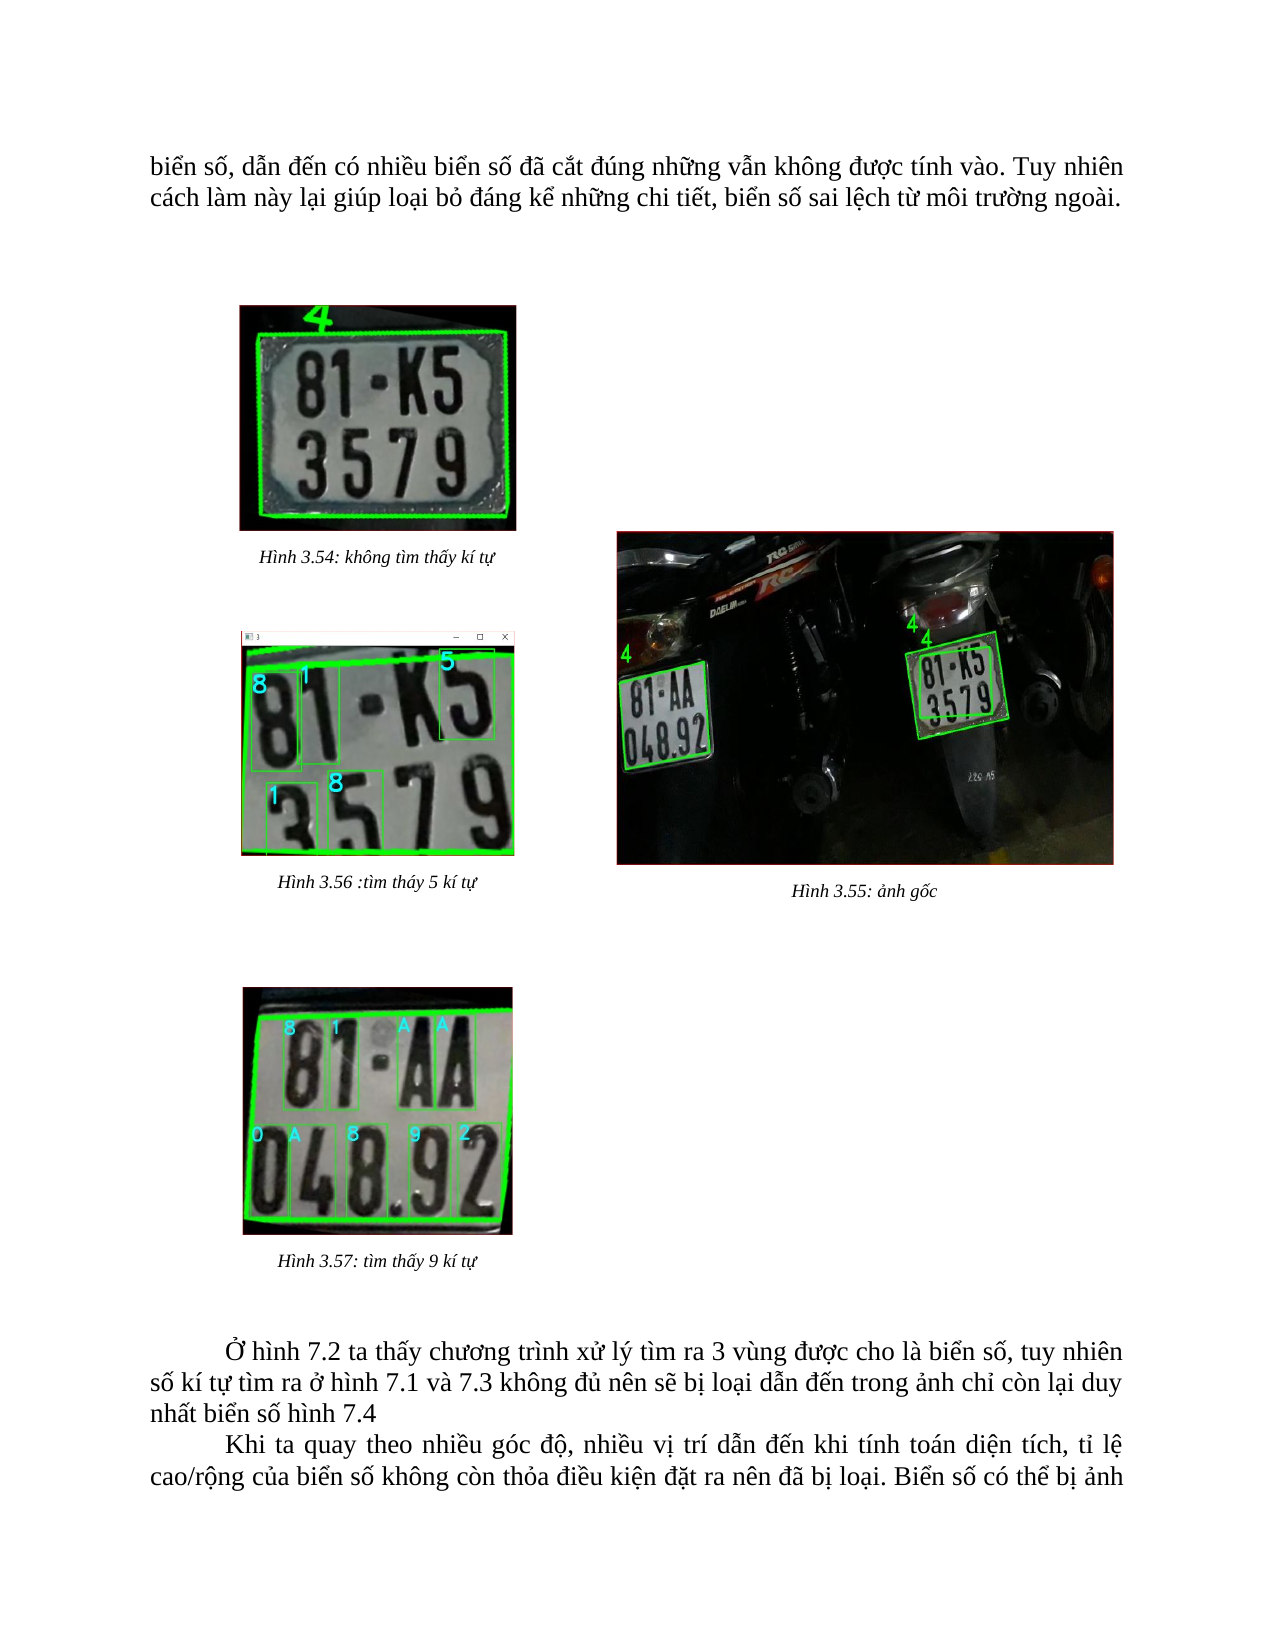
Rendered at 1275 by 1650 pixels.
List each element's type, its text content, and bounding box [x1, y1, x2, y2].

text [150, 150, 1125, 212]
picture [241, 631, 515, 856]
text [150, 1429, 1125, 1491]
text Ở hình 7.2 ta thấy chương trình xử lý tìm ra 3 vùng được cho là biển số, tuy nhiên số kí tự tìm ra ở hình 7.1 và 7.3 không đủ nên sẽ bị loại dẫn đến trong ảnh chỉ còn lại duy nhất biển số hình 7.4 [150, 1335, 1125, 1429]
picture [242, 987, 513, 1235]
picture [616, 531, 1114, 865]
picture [239, 305, 517, 531]
